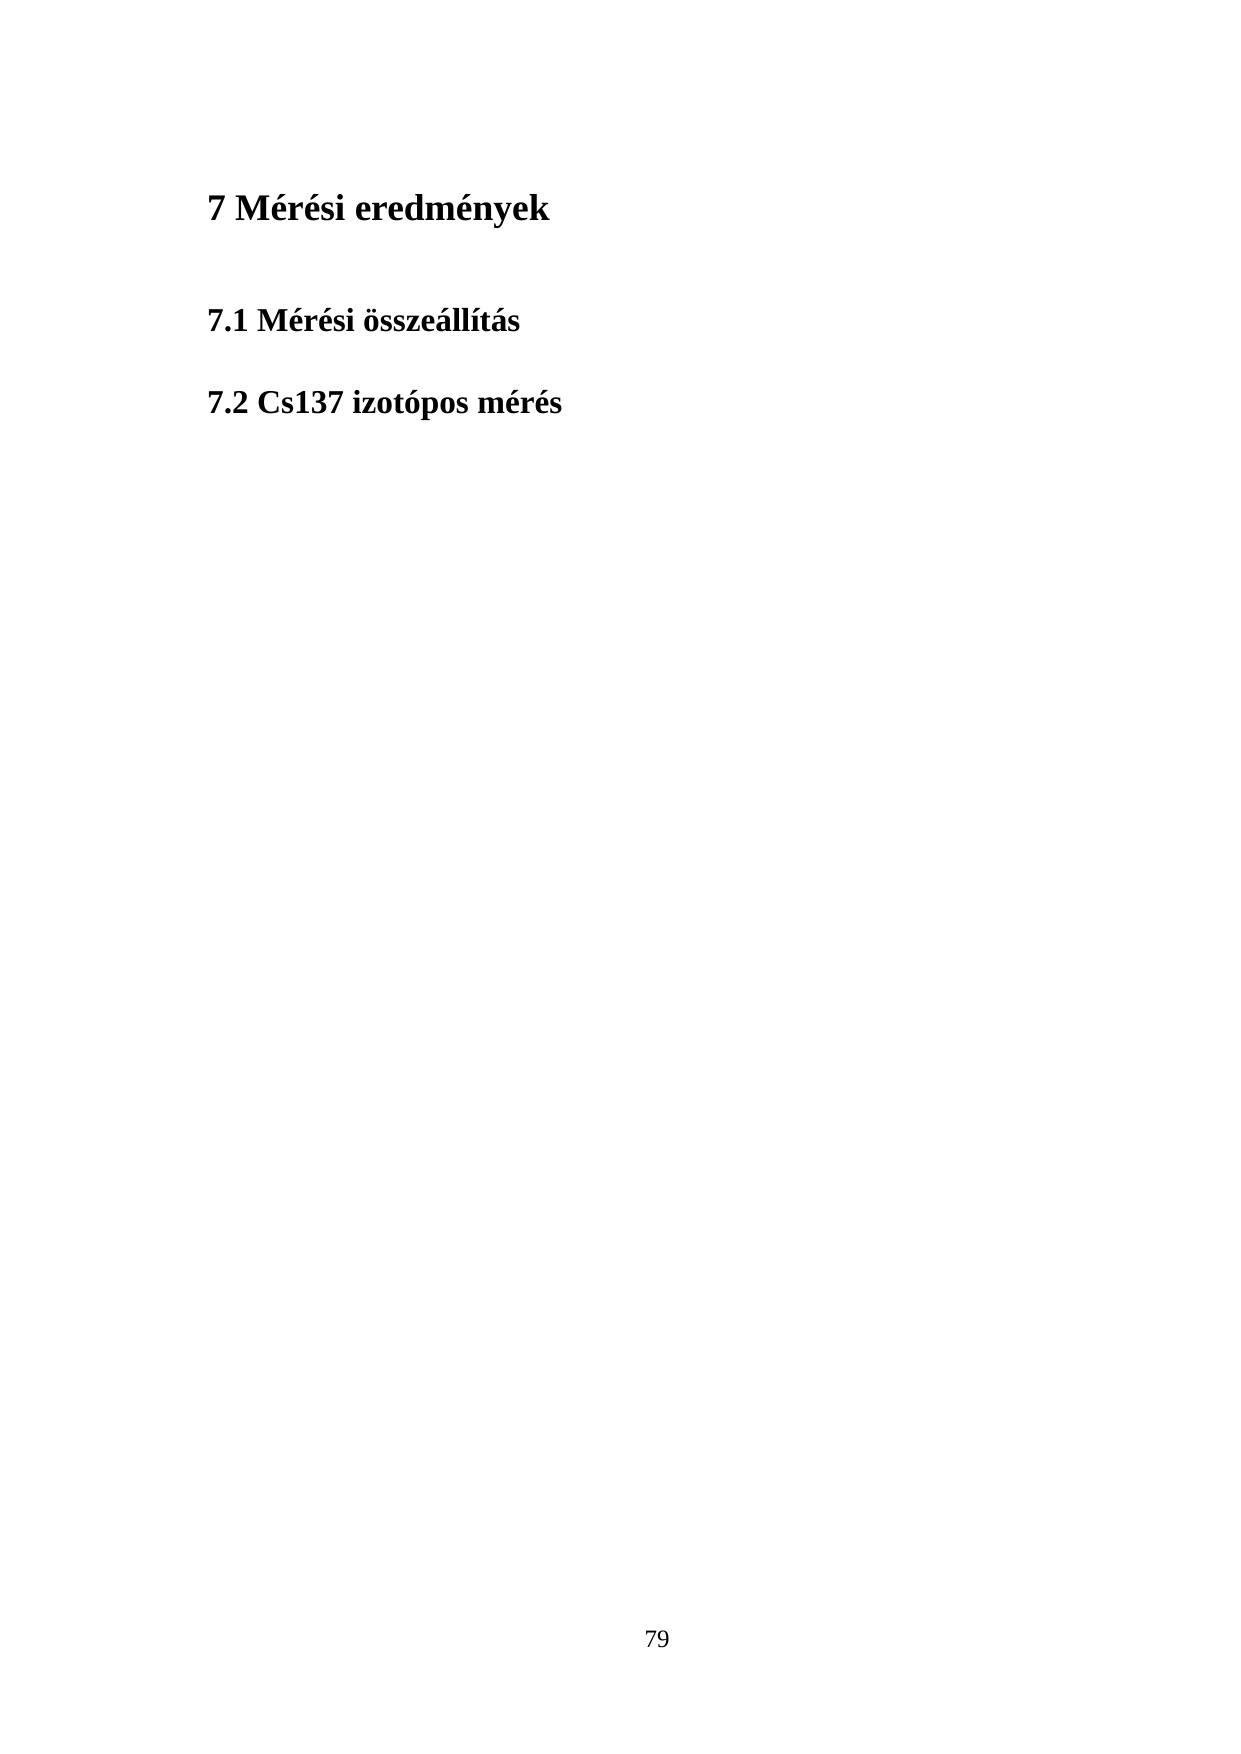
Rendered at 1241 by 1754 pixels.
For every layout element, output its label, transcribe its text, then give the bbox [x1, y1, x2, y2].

subtitle Cs137 izotópos mérés [207, 382, 1092, 421]
subtitle Mérési eredmények [207, 185, 1092, 228]
subtitle Mérési összeállítás [207, 300, 1092, 338]
